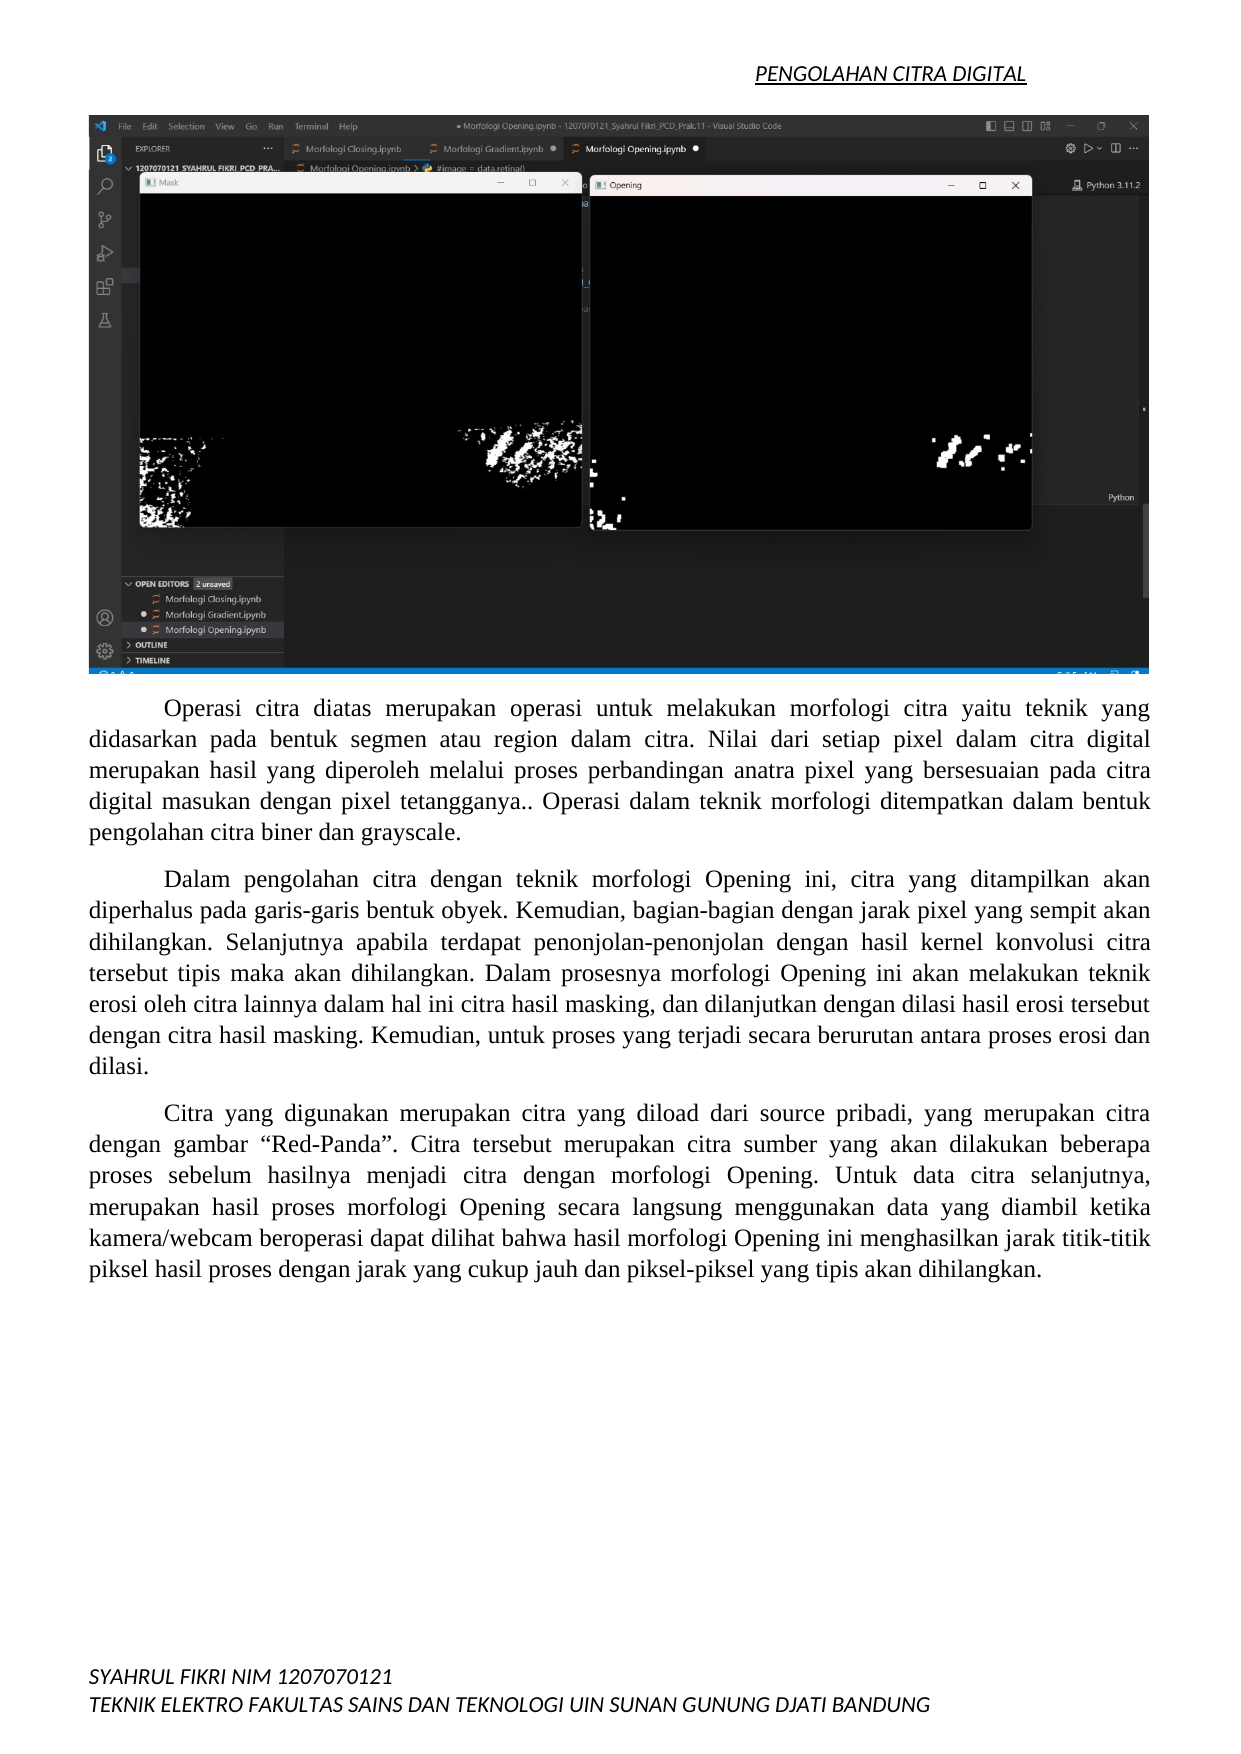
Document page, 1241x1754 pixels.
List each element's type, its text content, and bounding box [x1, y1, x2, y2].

text Dalam pengolahan citra dengan teknik morfologi Opening ini, citra yang ditampilkan akan diperhalus pada garis-garis bentuk obyek. Kemudian, bagian-bagian dengan jarak pixel yang sempit akan dihilangkan. Selanjutnya apabila terdapat penonjolan-penonjolan dengan hasil kernel konvolusi citra tersebut tipis maka akan dihilangkan. Dalam prosesnya morfologi Opening ini akan melakukan teknik erosi oleh citra lainnya dalam hal ini citra hasil masking, dan dilanjutkan dengan dilasi hasil erosi tersebut dengan citra hasil masking. Kemudian, untuk proses yang terjadi secara berurutan antara proses erosi dan dilasi. [89, 864, 1152, 1079]
text Citra yang digunakan merupakan citra yang diload dari source pribadi, yang merupakan citra dengan gambar “Red-Panda”. Citra tersebut merupakan citra sumber yang akan dilakukan beberapa proses sebelum hasilnya menjadi citra dengan morfologi Opening. Untuk data citra selanjutnya, merupakan hasil proses morfologi Opening secara langsung menggunakan data yang diambil ketika kamera/webcam beroperasi dapat dilihat bahwa hasil morfologi Opening ini menghasilkan jarak titik-titik piksel hasil proses dengan jarak yang cukup jauh dan piksel-piksel yang tipis akan dihilangkan. [89, 1098, 1152, 1282]
picture [88, 115, 1149, 674]
text Operasi citra diatas merupakan operasi untuk melakukan morfologi citra yaitu teknik yang didasarkan pada bentuk segmen atau region dalam citra. Nilai dari setiap pixel dalam citra digital merupakan hasil yang diperoleh melalui proses perbandingan anatra pixel yang bersesuaian pada citra digital masukan dengan pixel tetangganya.. Operasi dalam teknik morfologi ditempatkan dalam bentuk pengolahan citra biner dan grayscale. [89, 693, 1152, 846]
